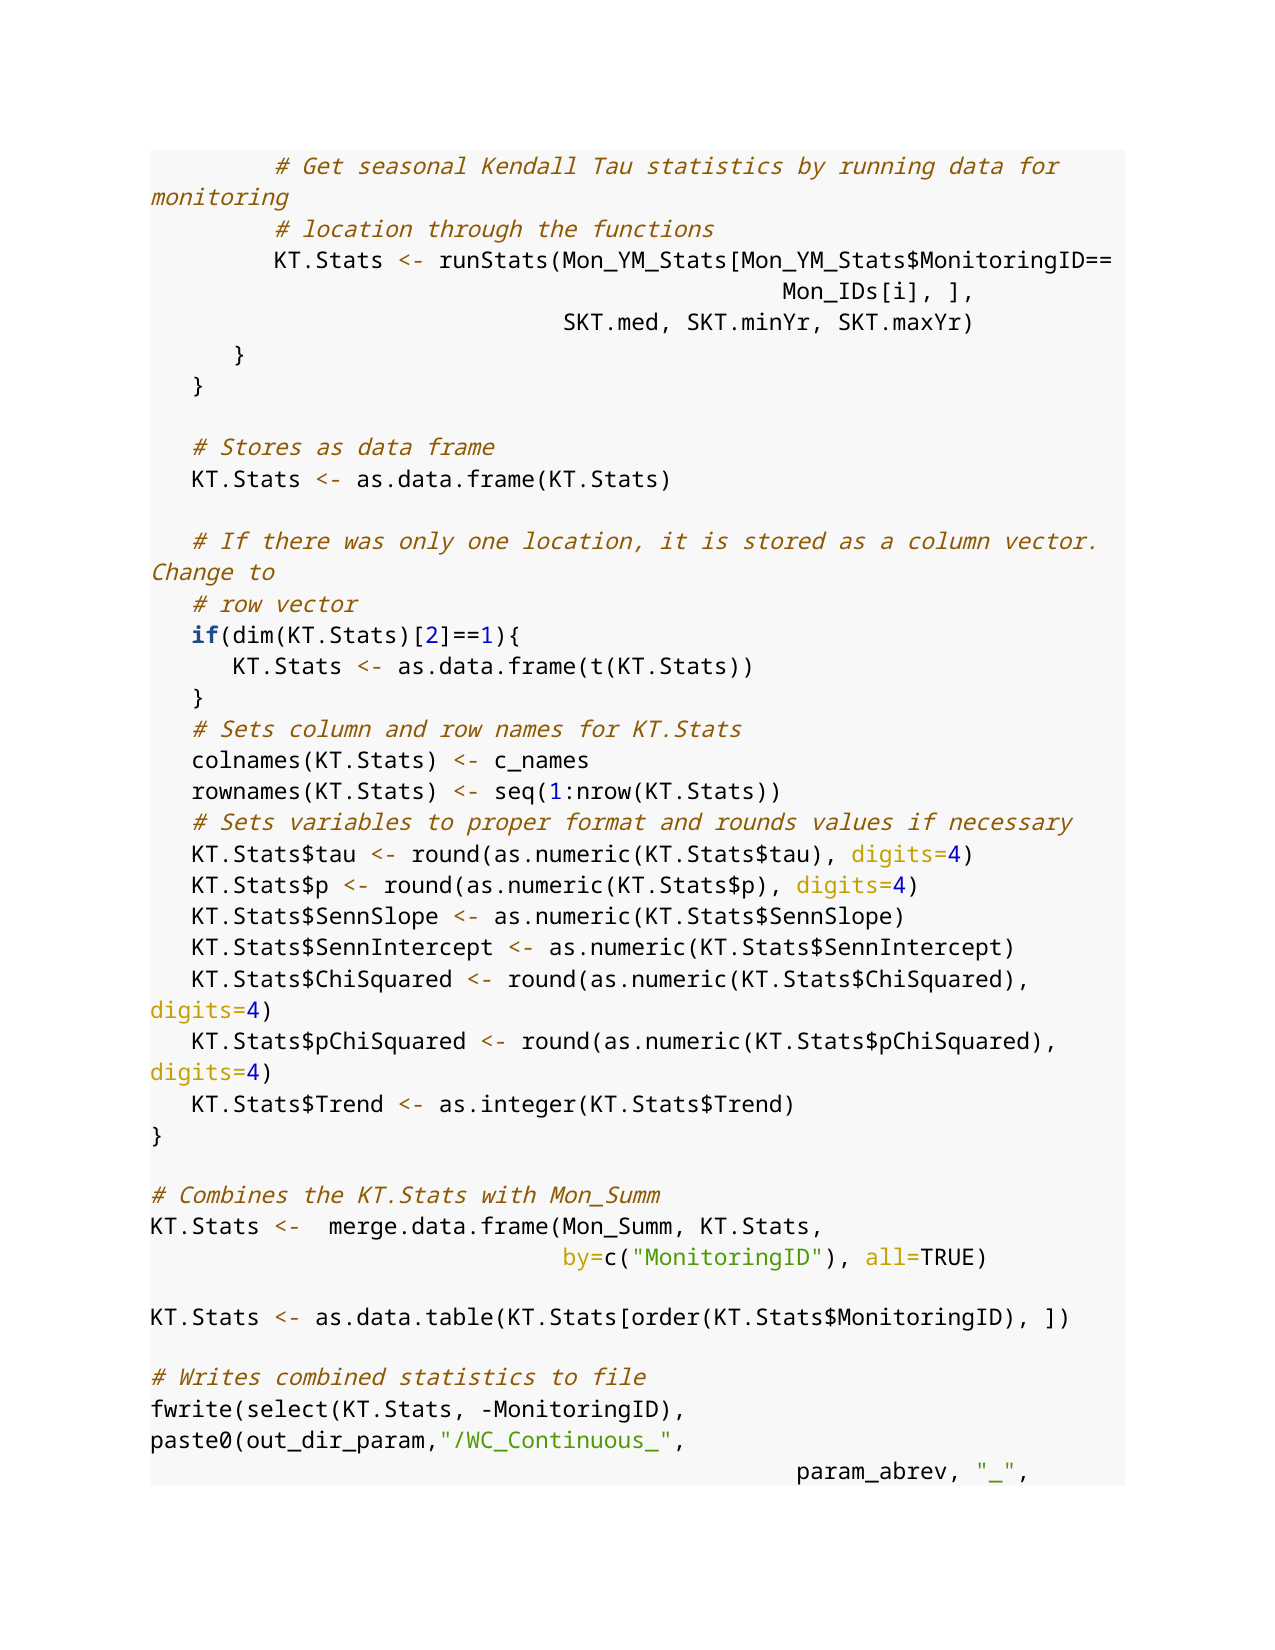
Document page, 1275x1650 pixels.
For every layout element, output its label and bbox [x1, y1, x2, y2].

text [150, 150, 1125, 1486]
